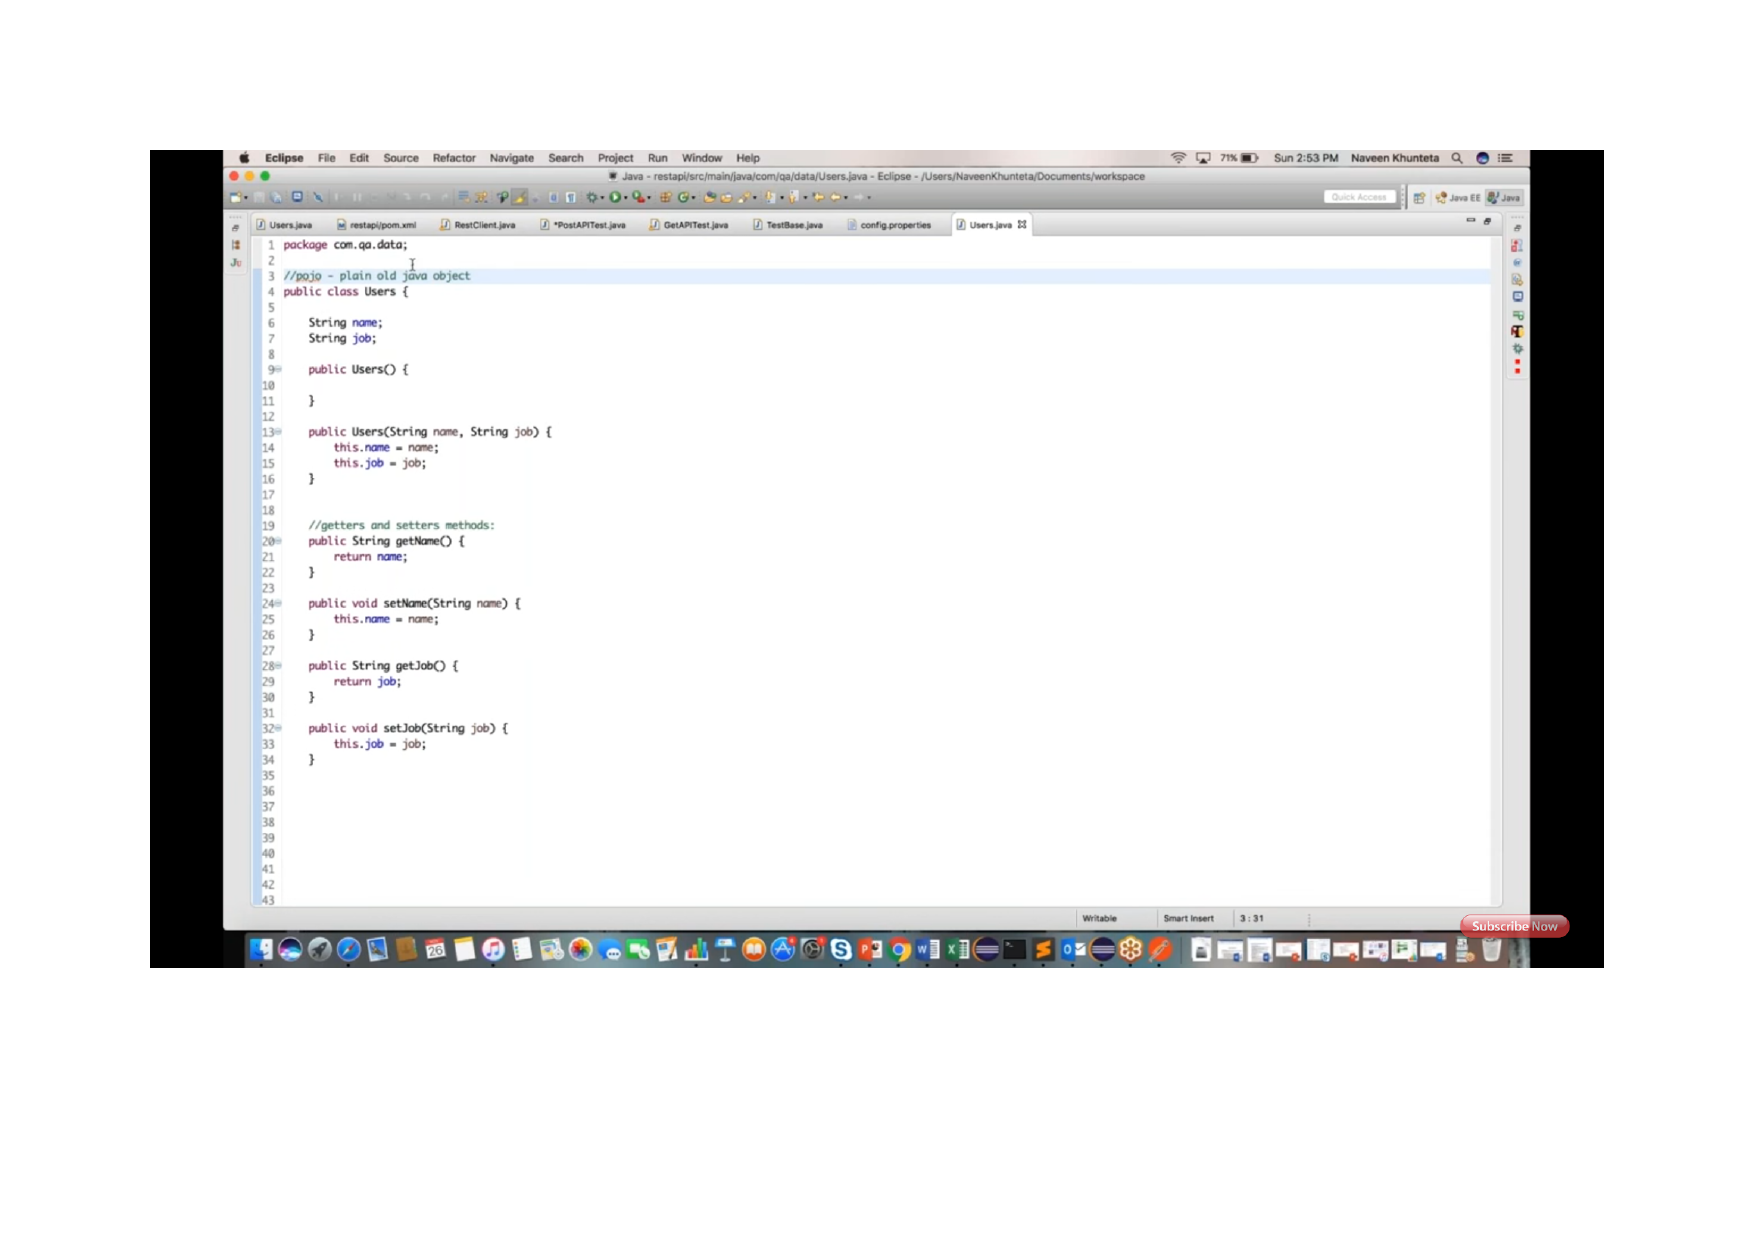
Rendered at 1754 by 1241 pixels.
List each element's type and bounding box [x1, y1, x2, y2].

picture [150, 150, 1604, 968]
